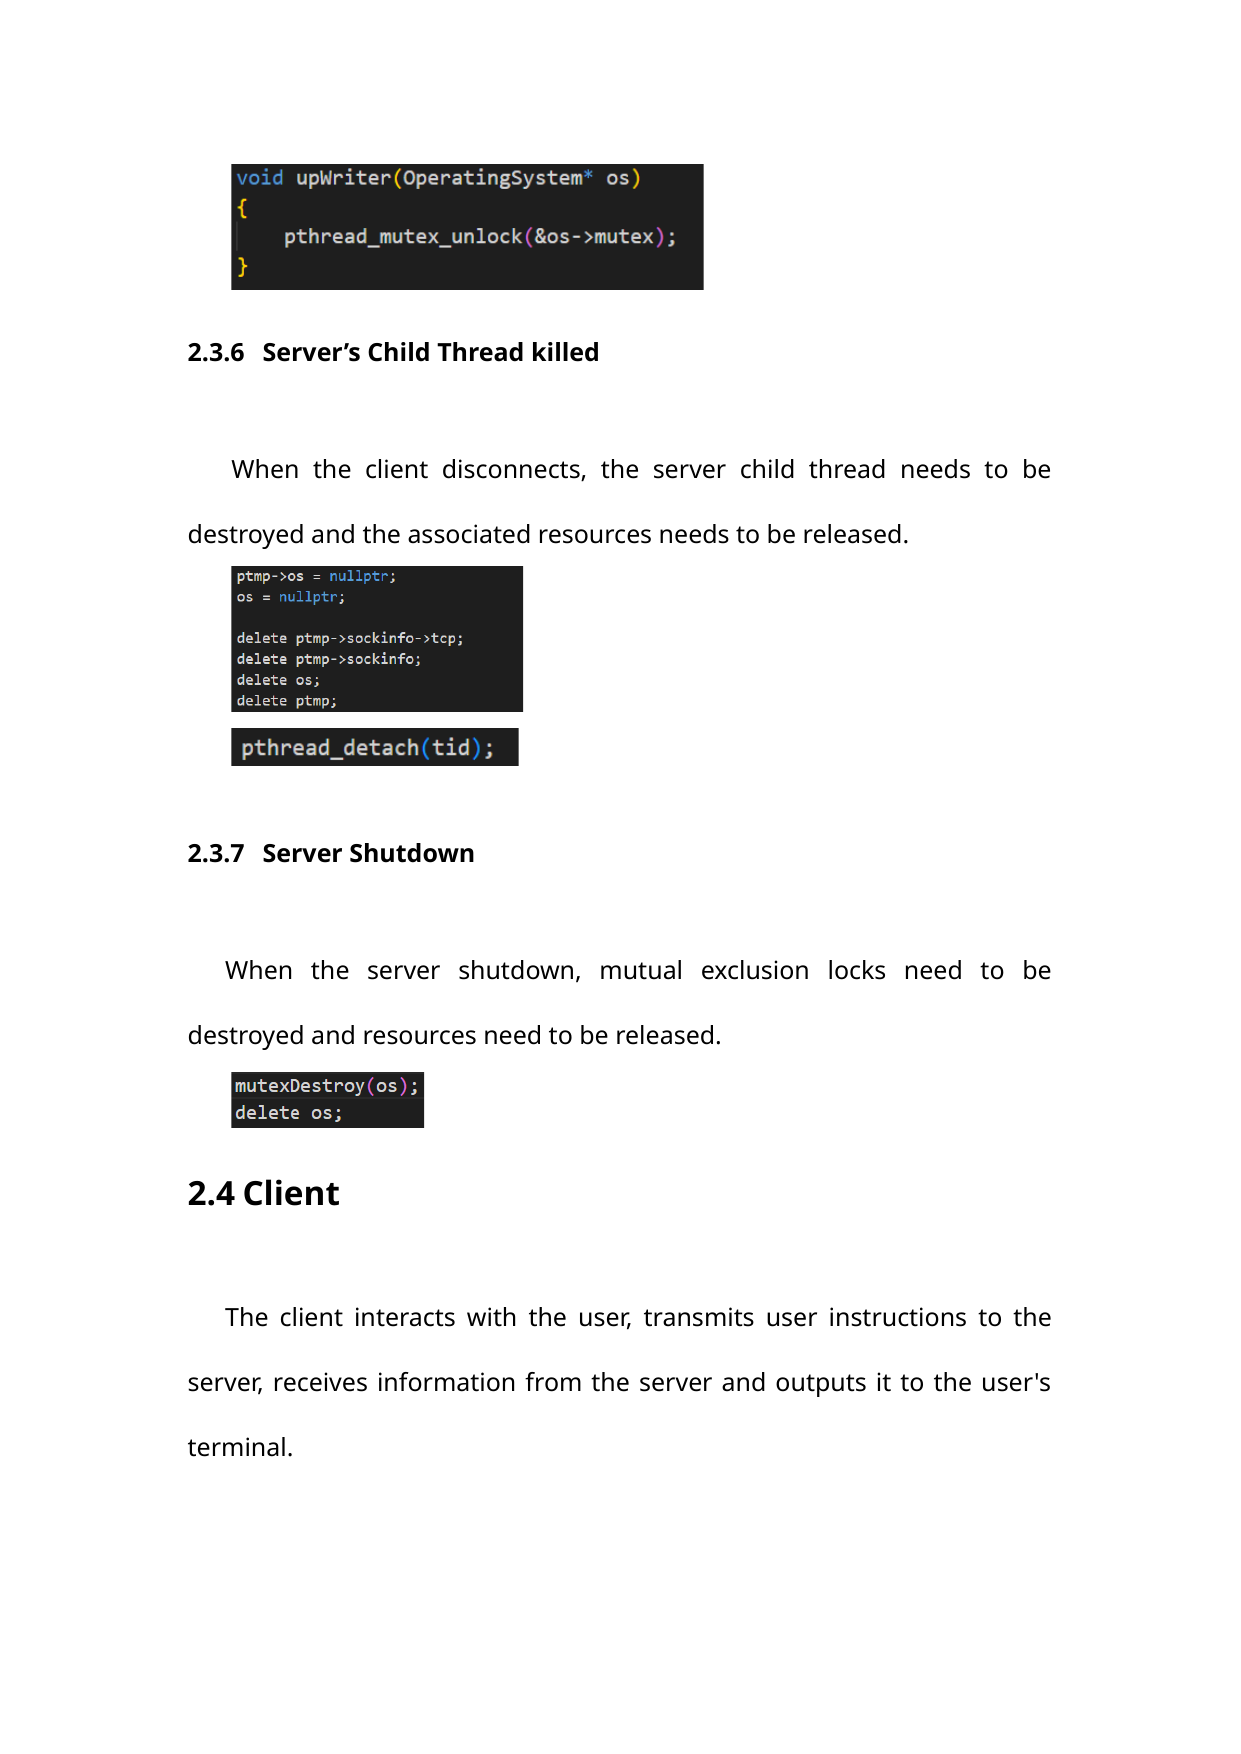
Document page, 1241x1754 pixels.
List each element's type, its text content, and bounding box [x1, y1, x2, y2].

picture [231, 164, 704, 290]
picture [231, 728, 519, 766]
text When the server shutdown, mutual exclusion locks need to be destroyed and resources need to be released. [187, 937, 1053, 1067]
text The client interacts with the user, transmits user instructions to the server, receives information from the server and outputs it to the user's terminal. [187, 1285, 1053, 1480]
picture [231, 1072, 425, 1128]
subtitle Server’s Child Thread killed [187, 319, 1053, 384]
subtitle Server Shutdown [187, 821, 1053, 886]
subtitle Client [187, 1159, 1053, 1224]
text When the client disconnects, the server child thread needs to be destroyed and the associated resources needs to be released. [187, 436, 1053, 566]
picture [231, 566, 524, 712]
